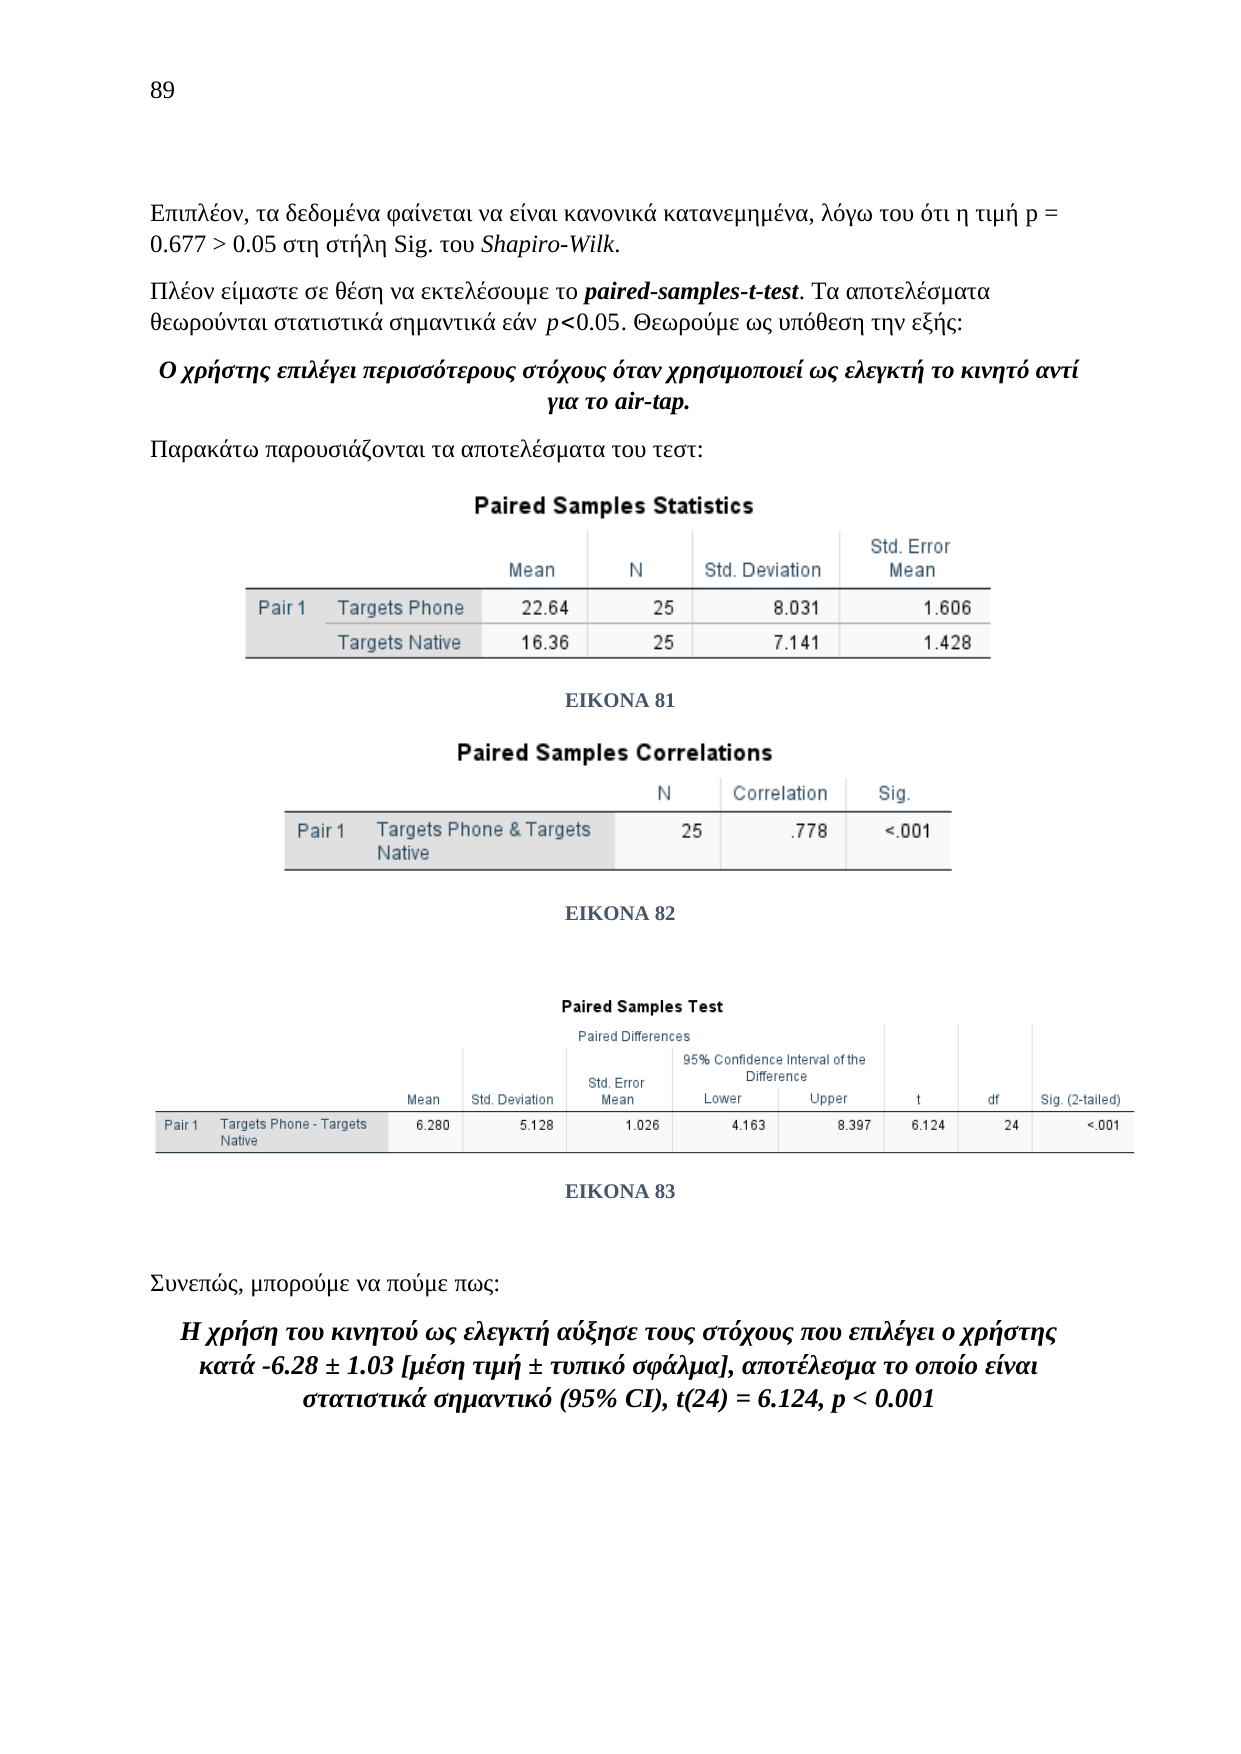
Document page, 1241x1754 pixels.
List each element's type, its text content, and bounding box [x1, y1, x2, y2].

text Παρακάτω παρουσιάζονται τα αποτελέσματα του τεστ: [150, 434, 1090, 463]
picture [277, 728, 963, 882]
picture [238, 481, 1002, 670]
text Πλέον είμαστε σε θέση να εκτελέσουμε το paired-samples-t-test. Τα αποτελέσματα θεωρούνται στατιστικά σημαντικά εάν . Θεωρούμε ως υπόθεση την εξής: [150, 276, 1090, 336]
text Συνεπώς, μπορούμε να πούμε πως: [150, 1268, 1090, 1296]
text ΕΙΚΟΝΑ 83 [150, 1179, 1090, 1203]
text Η χρήση του κινητού ως ελεγκτή αύξησε τους στόχους που επιλέγει ο χρήστης κατά -6.28 ± 1.03 [μέση τιμή ± τυπικό σφάλμα], αποτέλεσμα το οποίο είναι στατιστικά σημαντικό (95% CI), t(24) = 6.124, p < 0.001 [150, 1315, 1090, 1413]
picture [150, 989, 1142, 1161]
text Ο χρήστης επιλέγει περισσότερους στόχους όταν χρησιμοποιεί ως ελεγκτή το κινητό αντί για το air-tap. [150, 355, 1090, 415]
text Επιπλέον, τα δεδομένα φαίνεται να είναι κανονικά κατανεμημένα, λόγω του ότι η τιμή p = 0.677 > 0.05 στη στήλη Sig. του Shapiro-Wilk. [150, 198, 1090, 257]
